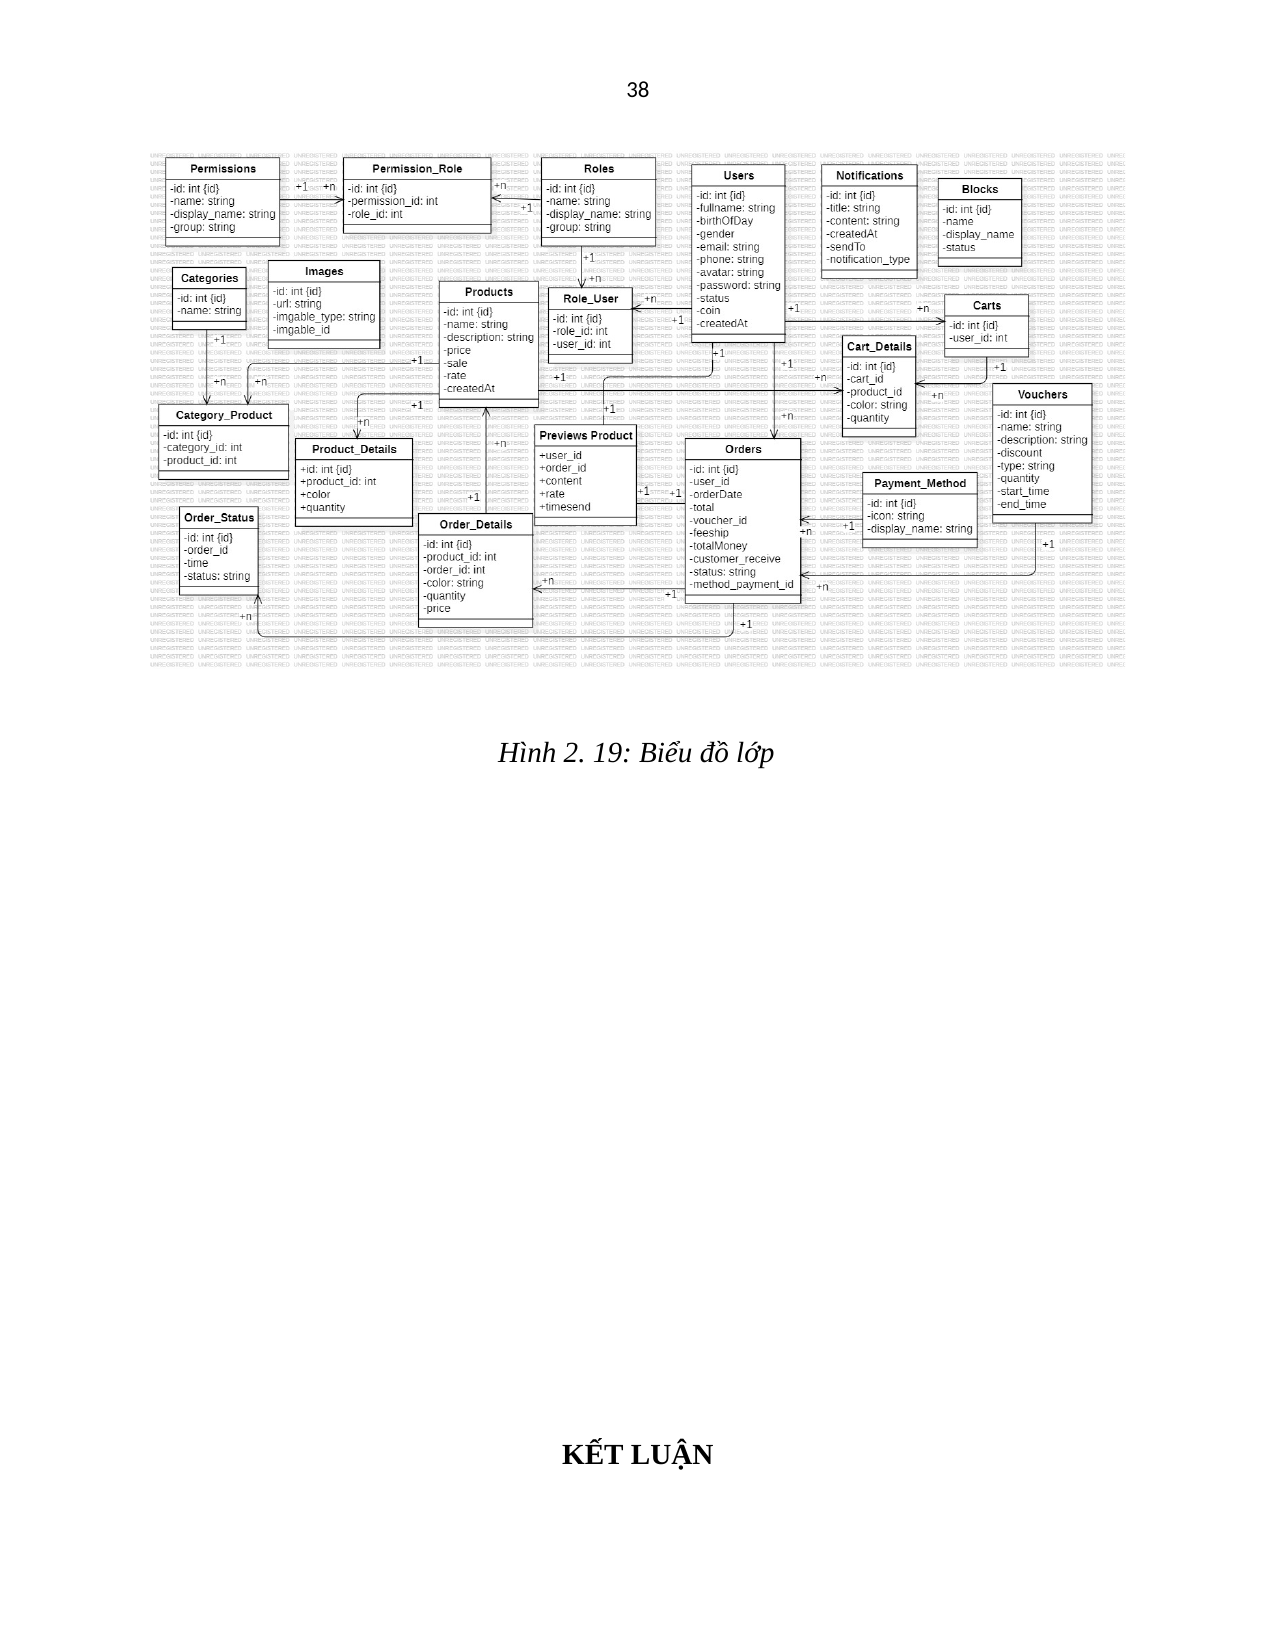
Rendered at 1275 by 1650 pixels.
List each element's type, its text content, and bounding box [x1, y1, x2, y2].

picture [150, 150, 1125, 671]
text KẾT LUẬN [150, 1437, 1125, 1471]
